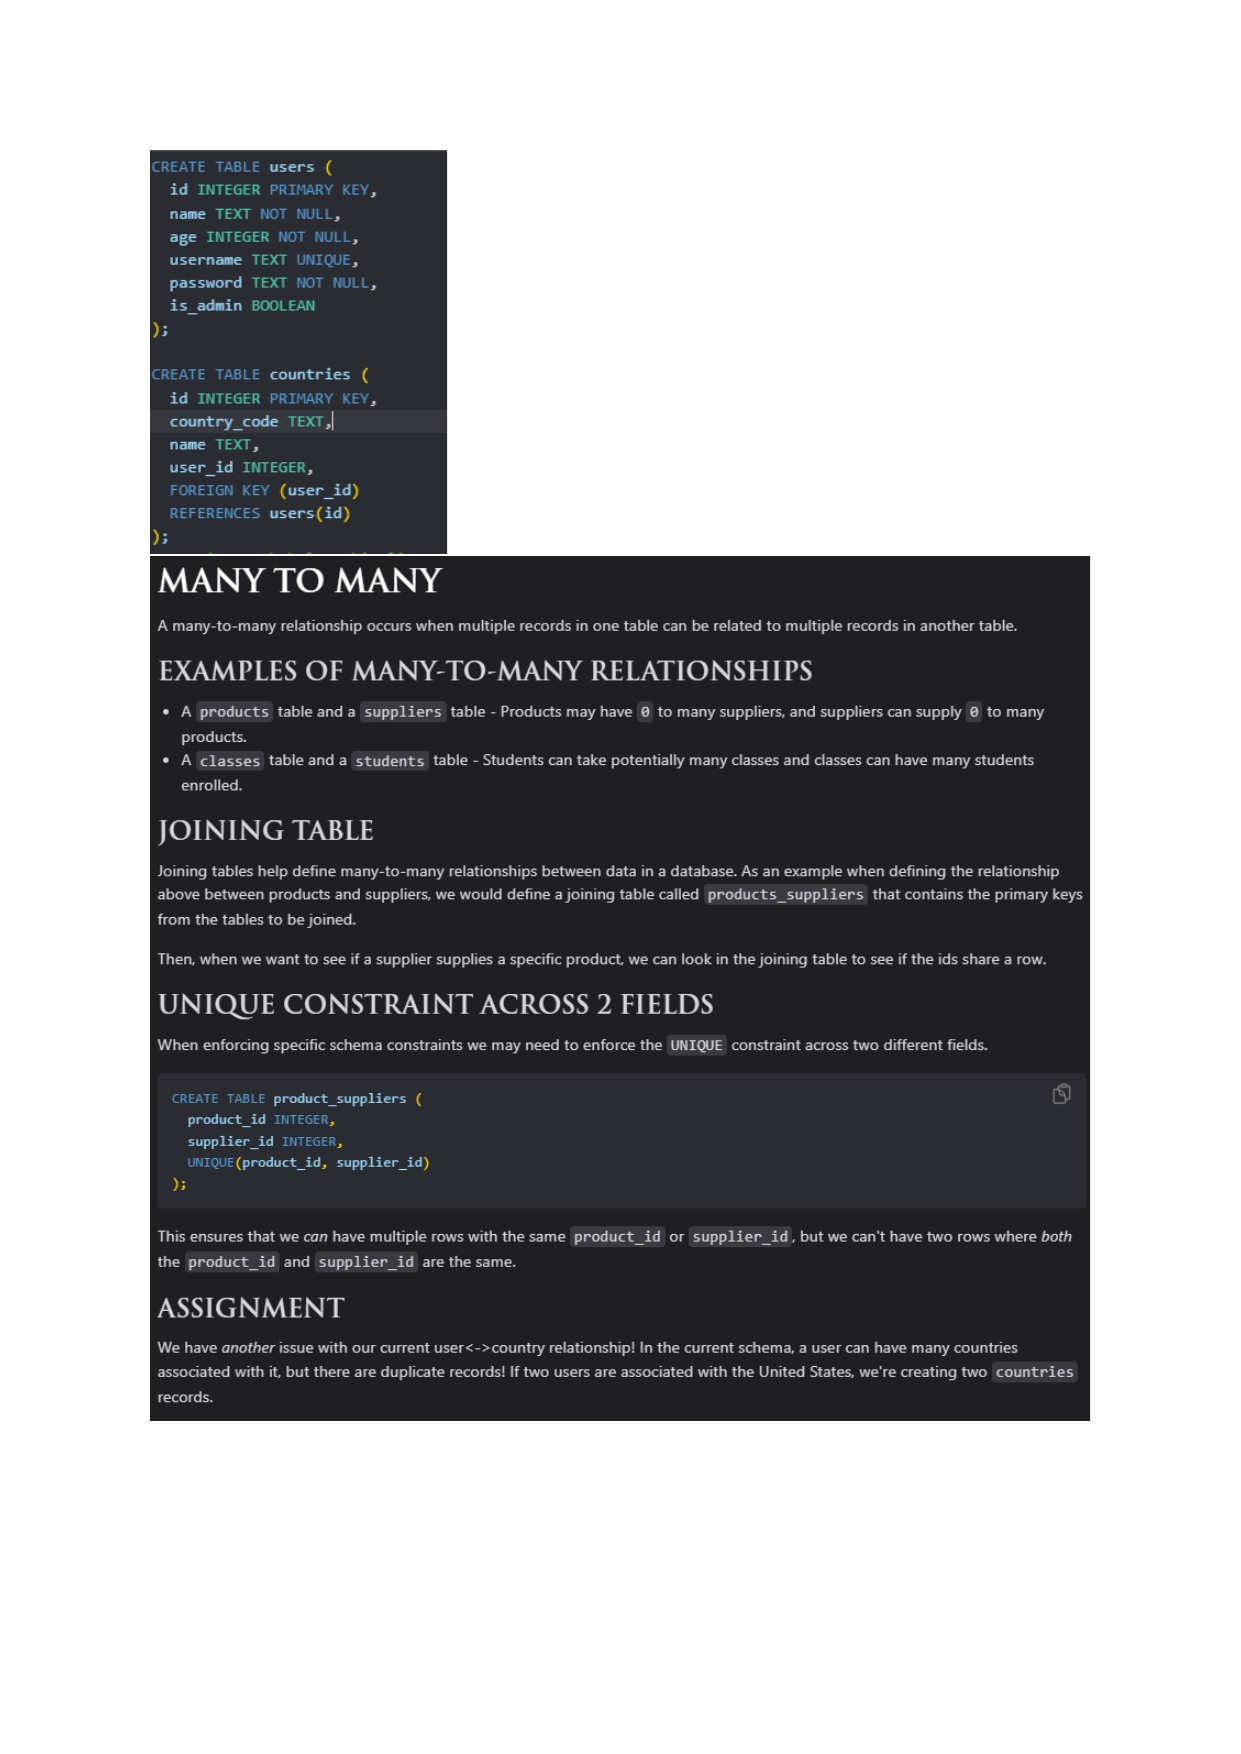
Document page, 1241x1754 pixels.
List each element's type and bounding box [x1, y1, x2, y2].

picture [150, 556, 1091, 1421]
picture [150, 150, 448, 554]
